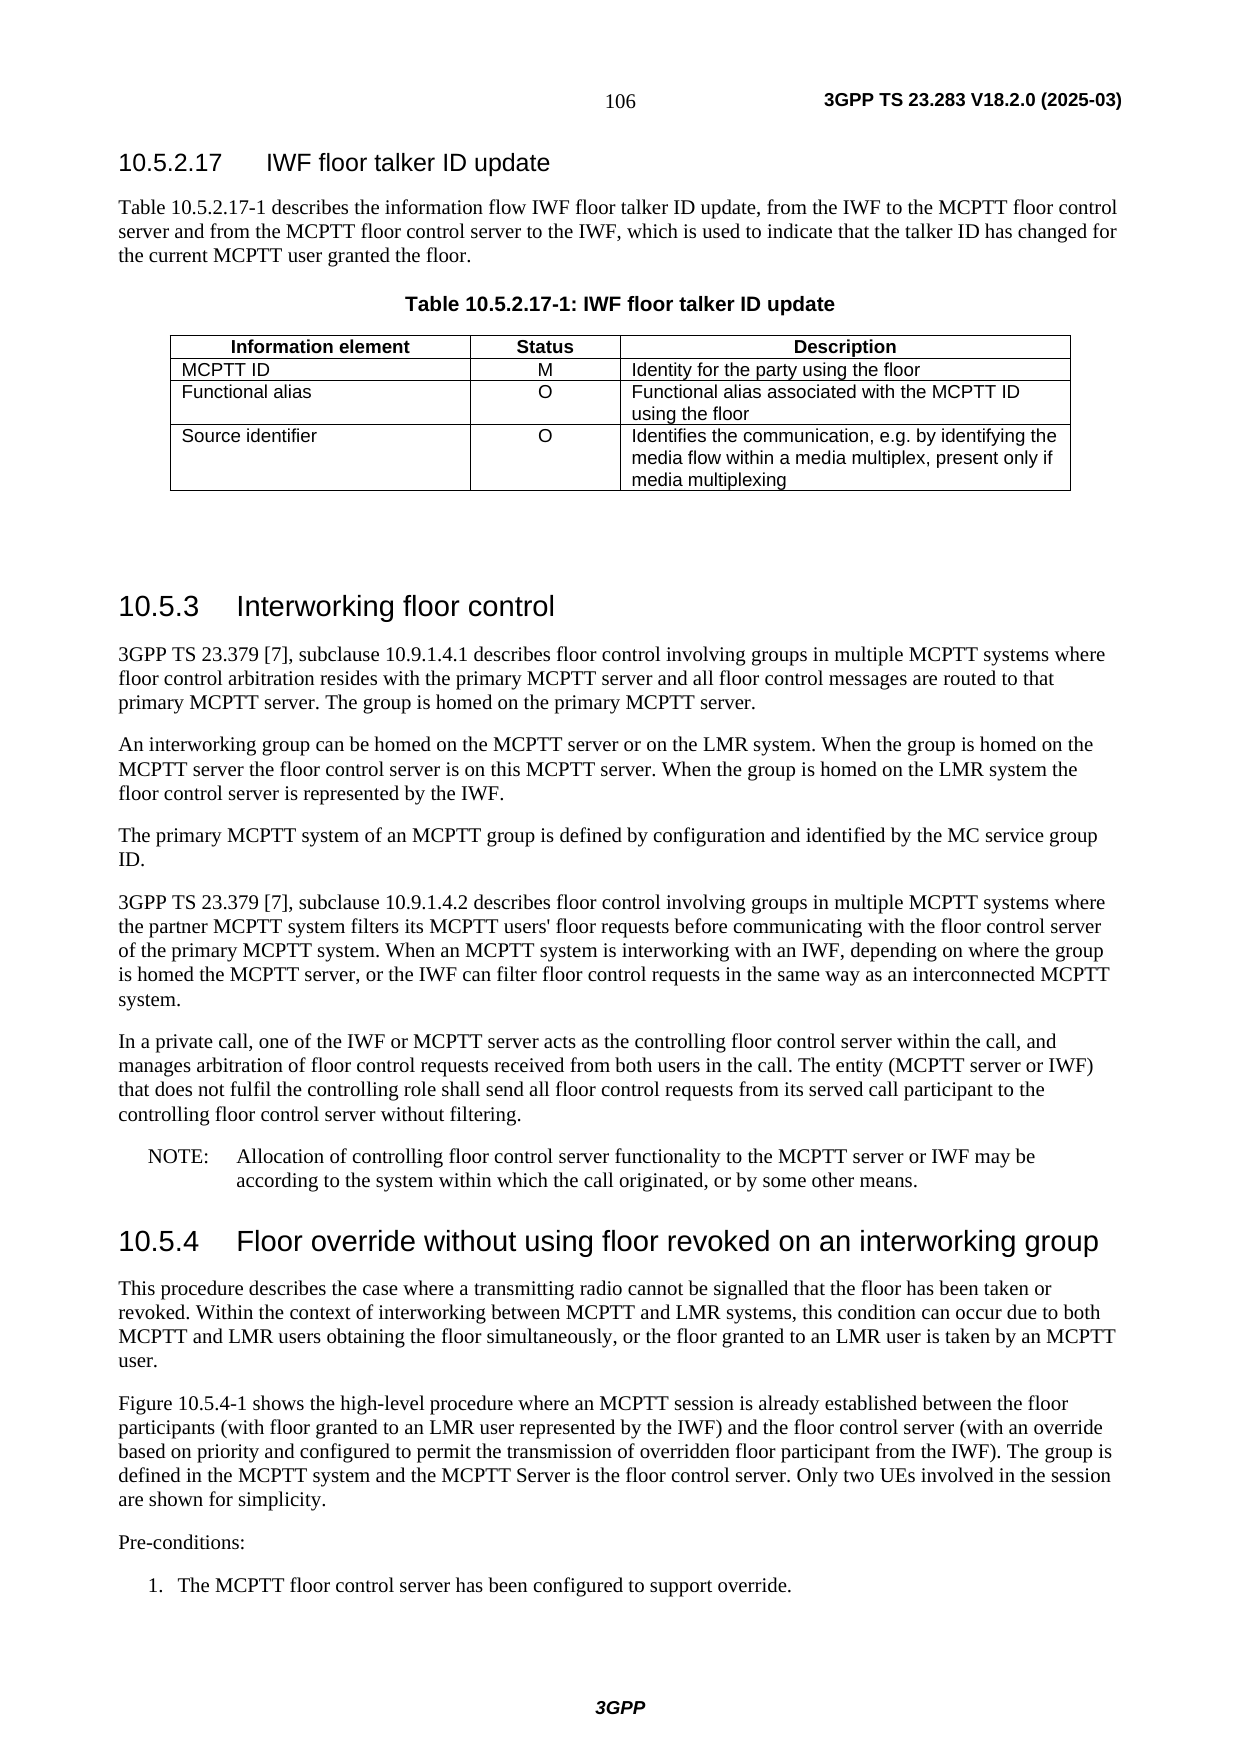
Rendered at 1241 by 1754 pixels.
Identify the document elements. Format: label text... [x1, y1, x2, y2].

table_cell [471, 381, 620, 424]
text An interworking group can be homed on the MCPTT server or on the LMR system. When the group is homed on the MCPTT server the floor control server is on this MCPTT server. When the group is homed on the LMR system the floor control server is represented by the IWF. [118, 732, 1122, 804]
text 3GPP TS 23.379 [7], subclause 10.9.1.4.2 describes floor control involving groups in multiple MCPTT systems where the partner MCPTT system filters its MCPTT users' floor requests before communicating with the floor control server of the primary MCPTT system. When an MCPTT system is interworking with an IWF, depending on where the group is homed the MCPTT server, or the IWF can filter floor control requests in the same way as an interconnected MCPTT system. [118, 890, 1122, 1011]
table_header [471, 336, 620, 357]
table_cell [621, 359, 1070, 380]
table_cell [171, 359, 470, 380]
text Pre-conditions: [118, 1530, 1122, 1554]
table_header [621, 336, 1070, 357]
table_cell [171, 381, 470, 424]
text 3GPP TS 23.379 [7], subclause 10.9.1.4.1 describes floor control involving groups in multiple MCPTT systems where floor control arbitration resides with the primary MCPTT server and all floor control messages are routed to that primary MCPTT server. The group is homed on the primary MCPTT server. [118, 641, 1122, 714]
text Figure 10.5.4-1 shows the high-level procedure where an MCPTT session is already established between the floor participants (with floor granted to an LMR user represented by the IWF) and the floor control server (with an override based on priority and configured to permit the transmission of overridden floor participant from the IWF). The group is defined in the MCPTT system and the MCPTT Server is the floor control server. Only two UEs involved in the session are shown for simplicity. [118, 1391, 1122, 1511]
text This procedure describes the case where a transmitting radio cannot be signalled that the floor has been taken or revoked. Within the context of interworking between MCPTT and LMR systems, this condition can occur due to both MCPTT and LMR users obtaining the floor simultaneously, or the floor granted to an LMR user is taken by an MCPTT user. [118, 1276, 1122, 1372]
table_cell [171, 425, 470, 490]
subtitle 10.5.3 Interworking floor control [118, 589, 1122, 623]
subtitle 10.5.2.17 IWF floor talker ID update [118, 147, 1122, 176]
text NOTE: Allocation of controlling floor control server functionality to the MCPTT server or IWF may be according to the system within which the call originated, or by some other means. [148, 1144, 1122, 1192]
text 1. The MCPTT floor control server has been configured to support override. [148, 1573, 1122, 1597]
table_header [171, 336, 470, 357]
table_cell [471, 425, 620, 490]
text In a private call, one of the IWF or MCPTT server acts as the controlling floor control server within the call, and manages arbitration of floor control requests received from both users in the call. The entity (MCPTT server or IWF) that does not fulfil the controlling role shall send all floor control requests from its served call participant to the controlling floor control server without filtering. [118, 1029, 1122, 1126]
text Table 10.5.2.17-1: IWF floor talker ID update [118, 292, 1122, 316]
text The primary MCPTT system of an MCPTT group is defined by configuration and identified by the MC service group ID. [118, 823, 1122, 871]
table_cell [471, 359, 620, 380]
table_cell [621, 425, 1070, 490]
text Table 10.5.2.17-1 describes the information flow IWF floor talker ID update, from the IWF to the MCPTT floor control server and from the MCPTT floor control server to the IWF, which is used to indicate that the talker ID has changed for the current MCPTT user granted the floor. [118, 195, 1122, 267]
subtitle 10.5.4 Floor override without using floor revoked on an interworking group [118, 1224, 1122, 1257]
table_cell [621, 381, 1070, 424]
